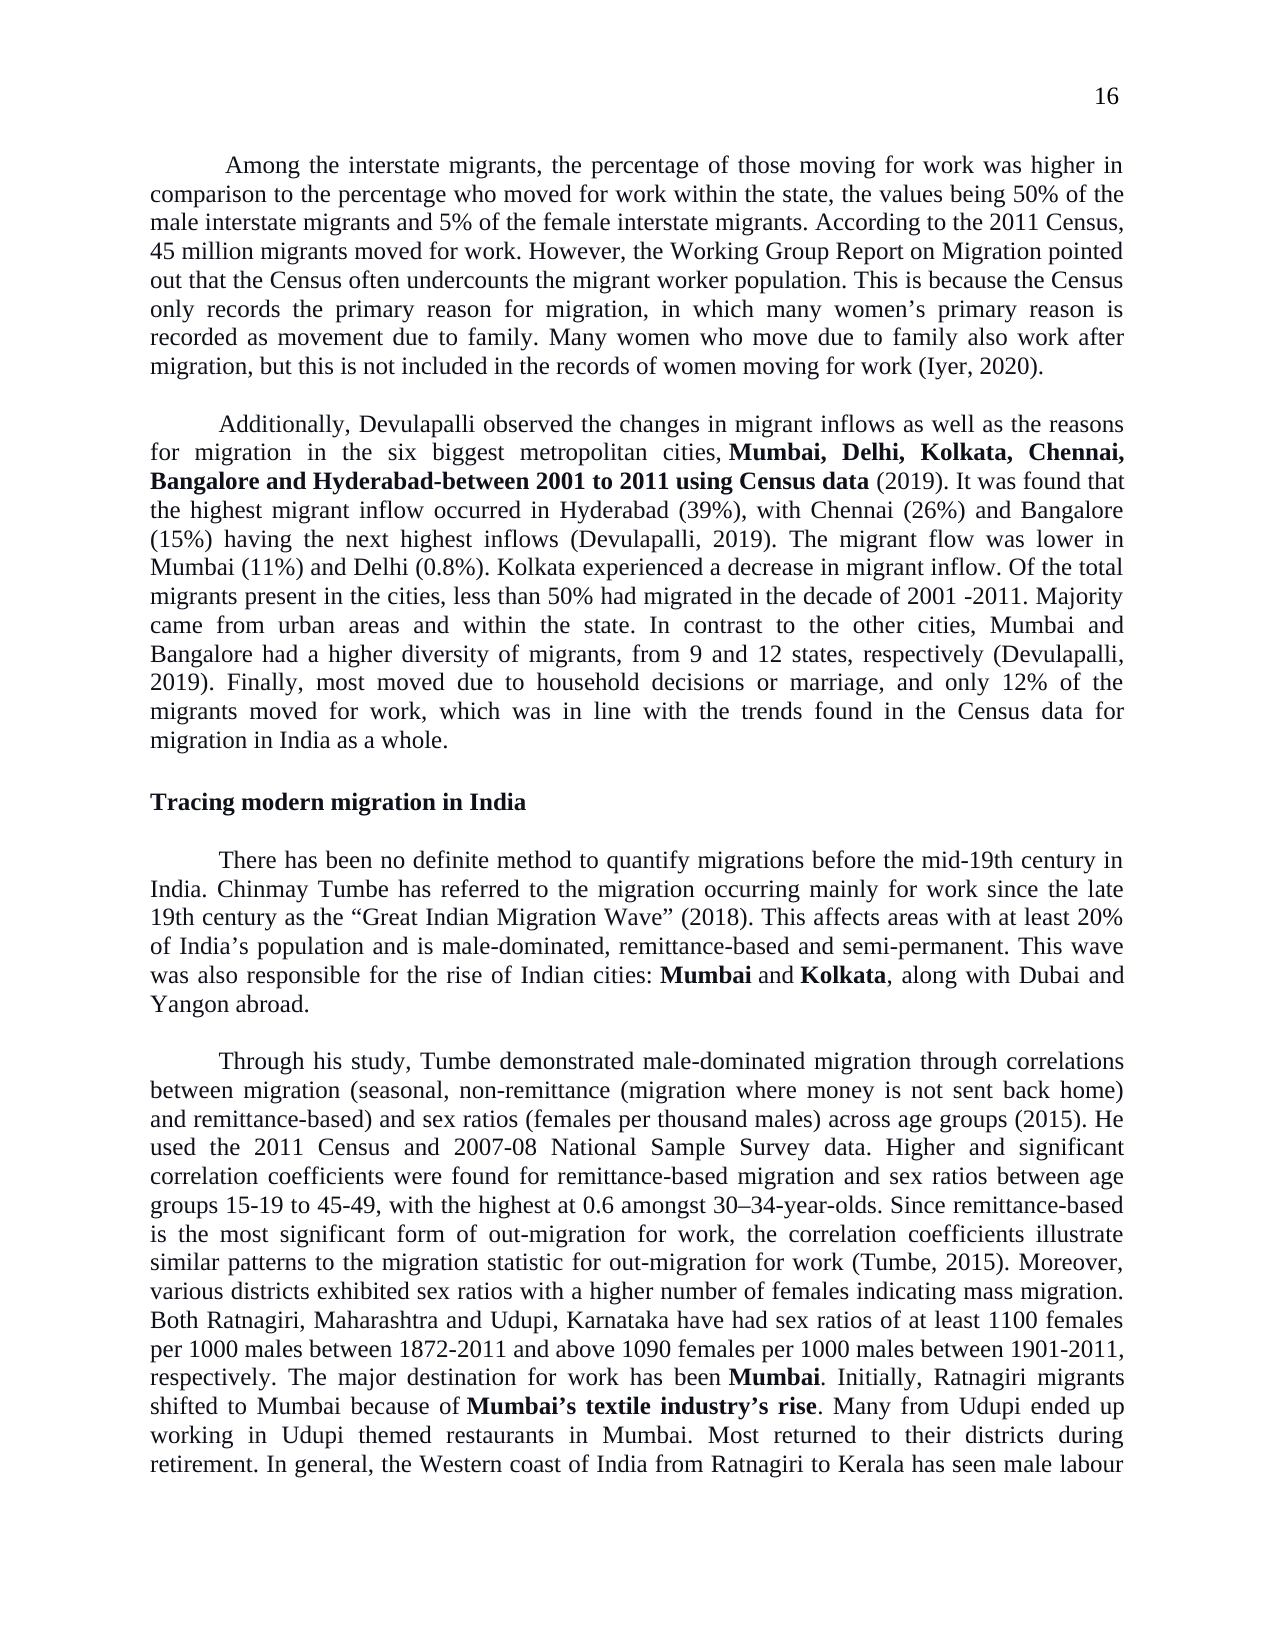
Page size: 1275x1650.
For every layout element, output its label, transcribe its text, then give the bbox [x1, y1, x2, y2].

text Among the interstate migrants, the percentage of those moving for work was higher in comparison to the percentage who moved for work within the state, the values being 50% of the male interstate migrants and 5% of the female interstate migrants. According to the 2011 Census, 45 million migrants moved for work. However, the Working Group Report on Migration pointed out that the Census often undercounts the migrant worker population. This is because the Census only records the primary reason for migration, in which many women’s primary reason is recorded as movement due to family. Many women who move due to family also work after migration, but this is not included in the records of women moving for work (Iyer, 2020). [150, 150, 1125, 380]
subtitle Tracing modern migration in India [150, 787, 965, 815]
text There has been no definite method to quantify migrations before the mid-19th century in India. Chinmay Tumbe has referred to the migration occurring mainly for work since the late 19th century as the “Great Indian Migration Wave” (2018). This affects areas with at least 20% of India’s population and is male-dominated, remittance-based and semi-permanent. This wave was also responsible for the rise of Indian cities: Mumbai and Kolkata, along with Dubai and Yangon abroad. [150, 845, 1125, 1017]
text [150, 1046, 1125, 1477]
text Additionally, Devulapalli observed the changes in migrant inflows as well as the reasons for migration in the six biggest metropolitan cities, Mumbai, Delhi, Kolkata, Chennai, Bangalore and Hyderabad-between 2001 to 2011 using Census data (2019). It was found that the highest migrant inflow occurred in Hyderabad (39%), with Chennai (26%) and Bangalore (15%) having the next highest inflows (Devulapalli, 2019). The migrant flow was lower in Mumbai (11%) and Delhi (0.8%). Kolkata experienced a decrease in migrant inflow. Of the total migrants present in the cities, less than 50% had migrated in the decade of 2001 -2011. Majority came from urban areas and within the state. In contrast to the other cities, Mumbai and Bangalore had a higher diversity of migrants, from 9 and 12 states, respectively (Devulapalli, 2019). Finally, most moved due to household decisions or marriage, and only 12% of the migrants moved for work, which was in line with the trends found in the Census data for migration in India as a whole. [150, 409, 1125, 754]
